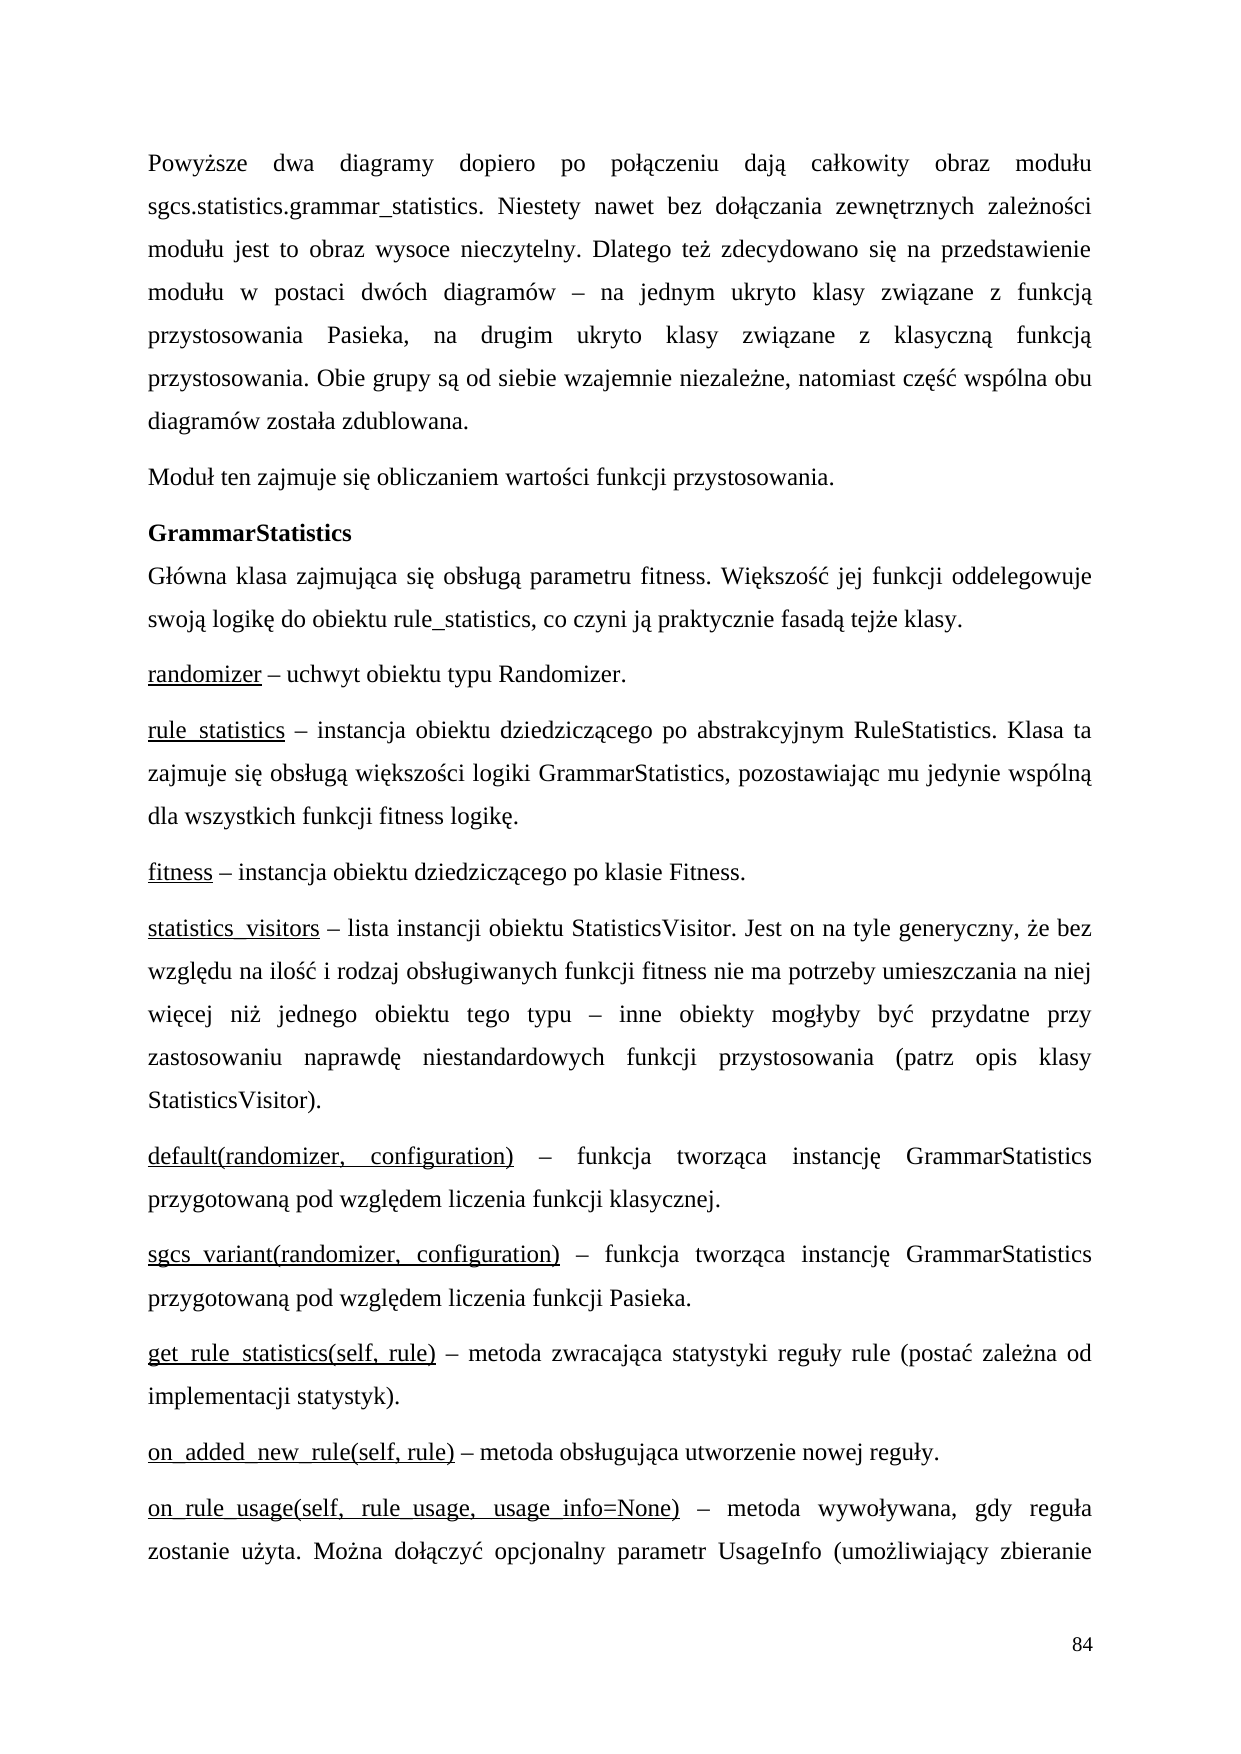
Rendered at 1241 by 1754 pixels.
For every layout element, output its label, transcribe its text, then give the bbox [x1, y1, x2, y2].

text default(randomizer, configuration) – funkcja tworząca instancję GrammarStatistics przygotowaną pod względem liczenia funkcji klasycznej. [148, 1141, 1093, 1213]
text Moduł ten zajmuje się obliczaniem wartości funkcji przystosowania. [148, 462, 1093, 491]
text Główna klasa zajmująca się obsługą parametru fitness. Większość jej funkcji oddelegowuje swoją logikę do obiektu rule_statistics, co czyni ją praktycznie fasadą tejże klasy. [148, 561, 1093, 633]
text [148, 1493, 1093, 1564]
text rule_statistics – instancja obiektu dziedziczącego po abstrakcyjnym RuleStatistics. Klasa ta zajmuje się obsługą większości logiki GrammarStatistics, pozostawiając mu jedynie wspólną dla wszystkich funkcji fitness logikę. [148, 715, 1093, 830]
text randomizer – uchwyt obiektu typu Randomizer. [148, 659, 1093, 688]
text Powyższe dwa diagramy dopiero po połączeniu dają całkowity obraz modułu sgcs.statistics.grammar_statistics. Niestety nawet bez dołączania zewnętrznych zależności modułu jest to obraz wysoce nieczytelny. Dlatego też zdecydowano się na przedstawienie modułu w postaci dwóch diagramów – na jednym ukryto klasy związane z funkcją przystosowania Pasieka, na drugim ukryto klasy związane z klasyczną funkcją przystosowania. Obie grupy są od siebie wzajemnie niezależne, natomiast część wspólna obu diagramów została zdublowana. [148, 148, 1093, 435]
text on_added_new_rule(self, rule) – metoda obsługująca utworzenie nowej reguły. [148, 1437, 1093, 1466]
text GrammarStatistics [148, 518, 1093, 546]
text fitness – instancja obiektu dziedziczącego po klasie Fitness. [148, 857, 1093, 886]
text get_rule_statistics(self, rule) – metoda zwracająca statystyki reguły rule (postać zależna od implementacji statystyk). [148, 1338, 1093, 1410]
text statistics_visitors – lista instancji obiektu StatisticsVisitor. Jest on na tyle generyczny, że bez względu na ilość i rodzaj obsługiwanych funkcji fitness nie ma potrzeby umieszczania na niej więcej niż jednego obiektu tego typu – inne obiekty mogłyby być przydatne przy zastosowaniu naprawdę niestandardowych funkcji przystosowania (patrz opis klasy StatisticsVisitor). [148, 913, 1093, 1114]
text sgcs_variant(randomizer, configuration) – funkcja tworząca instancję GrammarStatistics przygotowaną pod względem liczenia funkcji Pasieka. [148, 1239, 1093, 1311]
